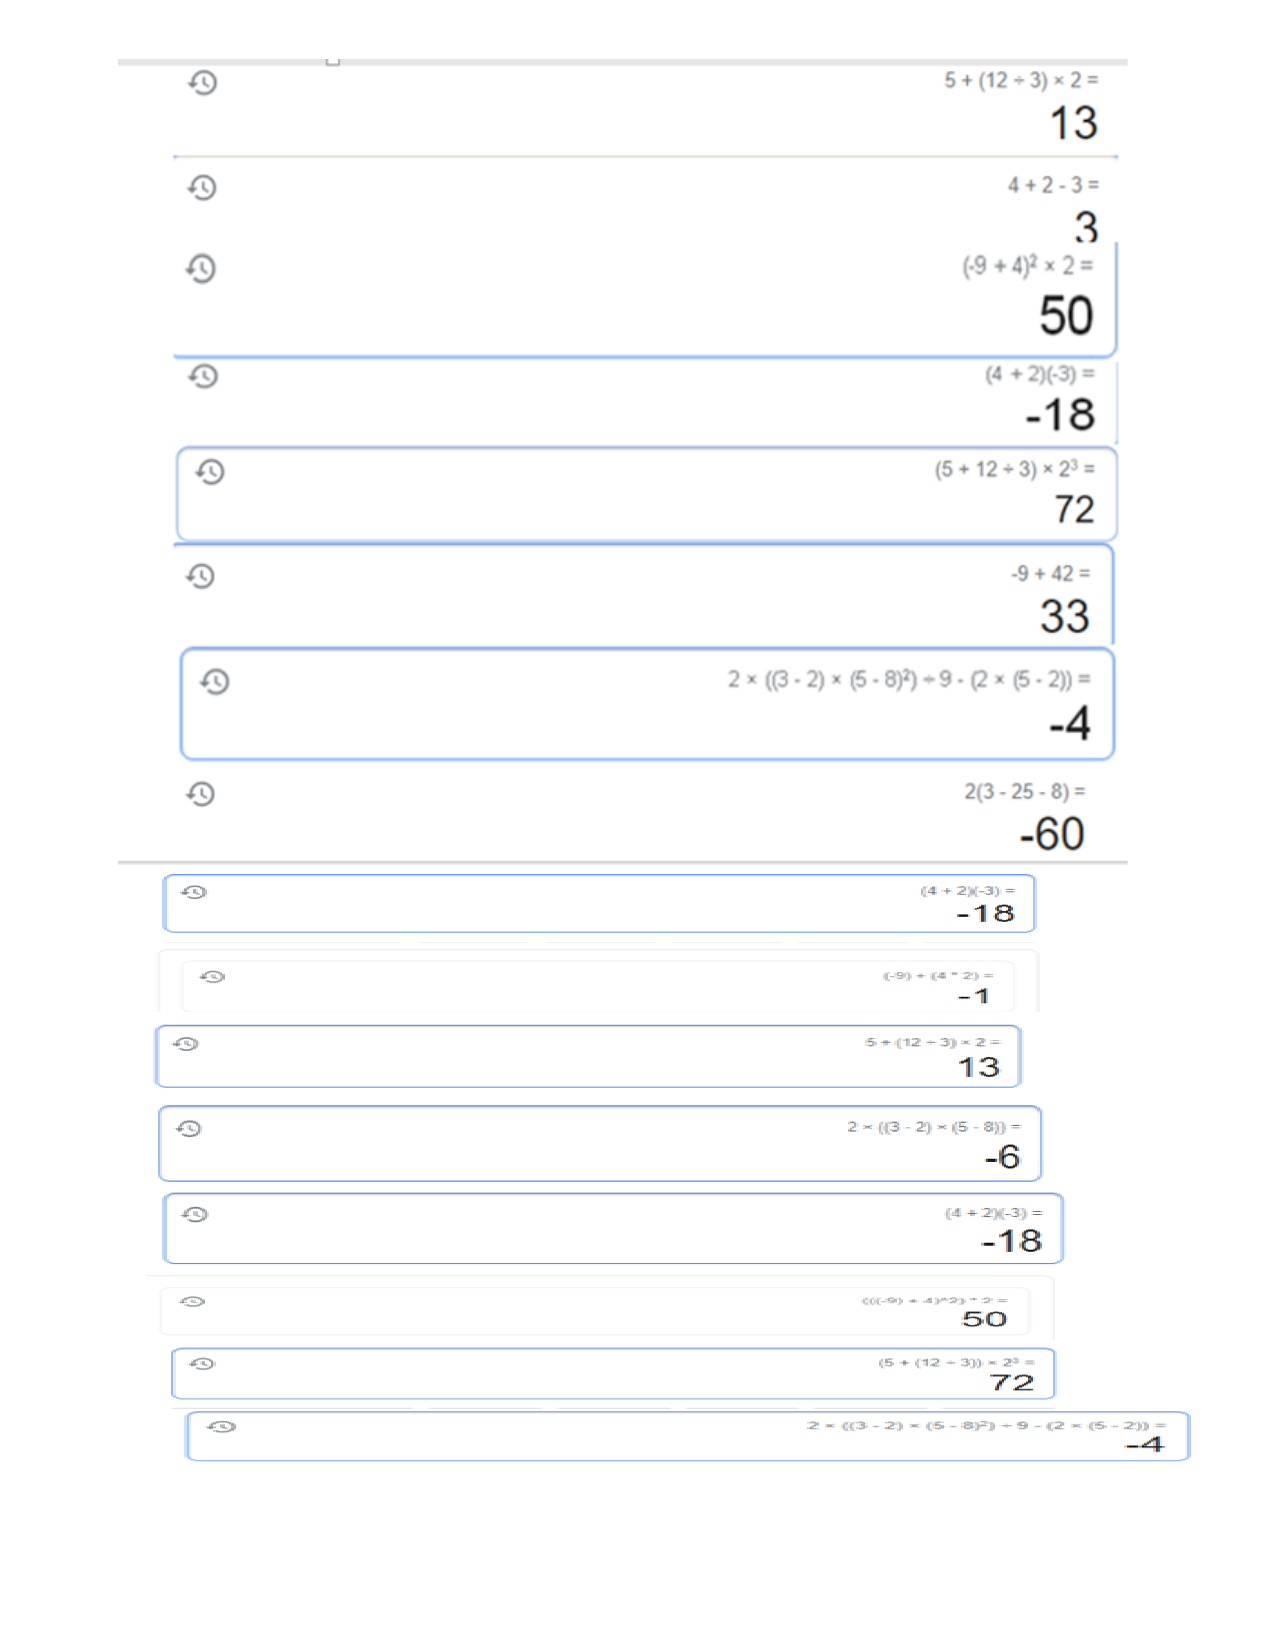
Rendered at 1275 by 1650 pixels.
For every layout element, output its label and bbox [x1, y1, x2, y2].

picture [118, 59, 1203, 1478]
